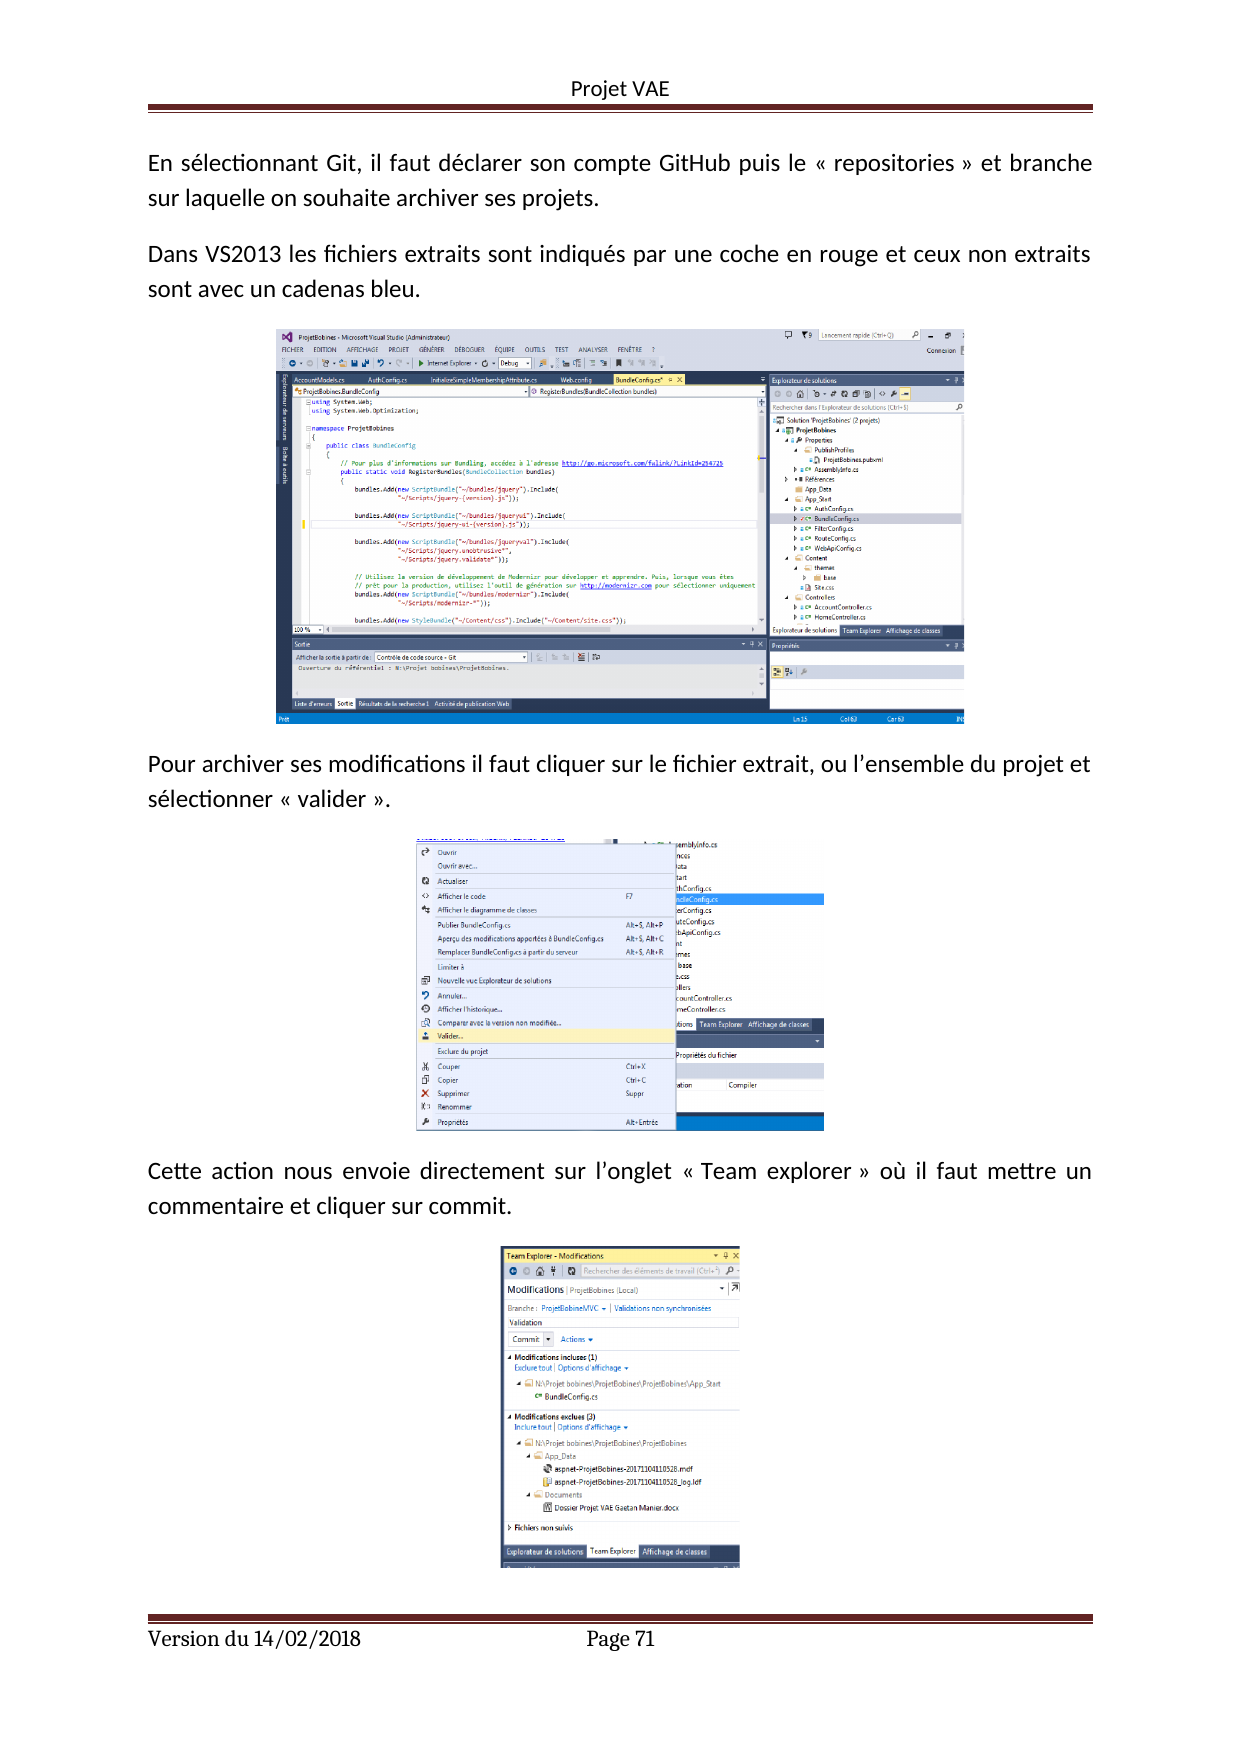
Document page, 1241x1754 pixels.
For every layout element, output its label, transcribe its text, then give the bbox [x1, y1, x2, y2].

text Dans VS2013 les fichiers extraits sont indiqués par une coche en rouge et ceux non extraits sont avec un cadenas bleu. [148, 238, 1093, 304]
picture [500, 1246, 740, 1568]
picture [276, 329, 965, 724]
text Cette action nous envoie directement sur l’onglet « Team explorer » où il faut mettre un commentaire et cliquer sur commit. [148, 1156, 1093, 1221]
picture [416, 839, 824, 1131]
text En sélectionnant Git, il faut déclarer son compte GitHub puis le « repositories » et branche sur laquelle on souhaite archiver ses projets. [148, 148, 1093, 213]
text Pour archiver ses modifications il faut cliquer sur le fichier extrait, ou l’ensemble du projet et sélectionner « valider ». [148, 748, 1093, 814]
